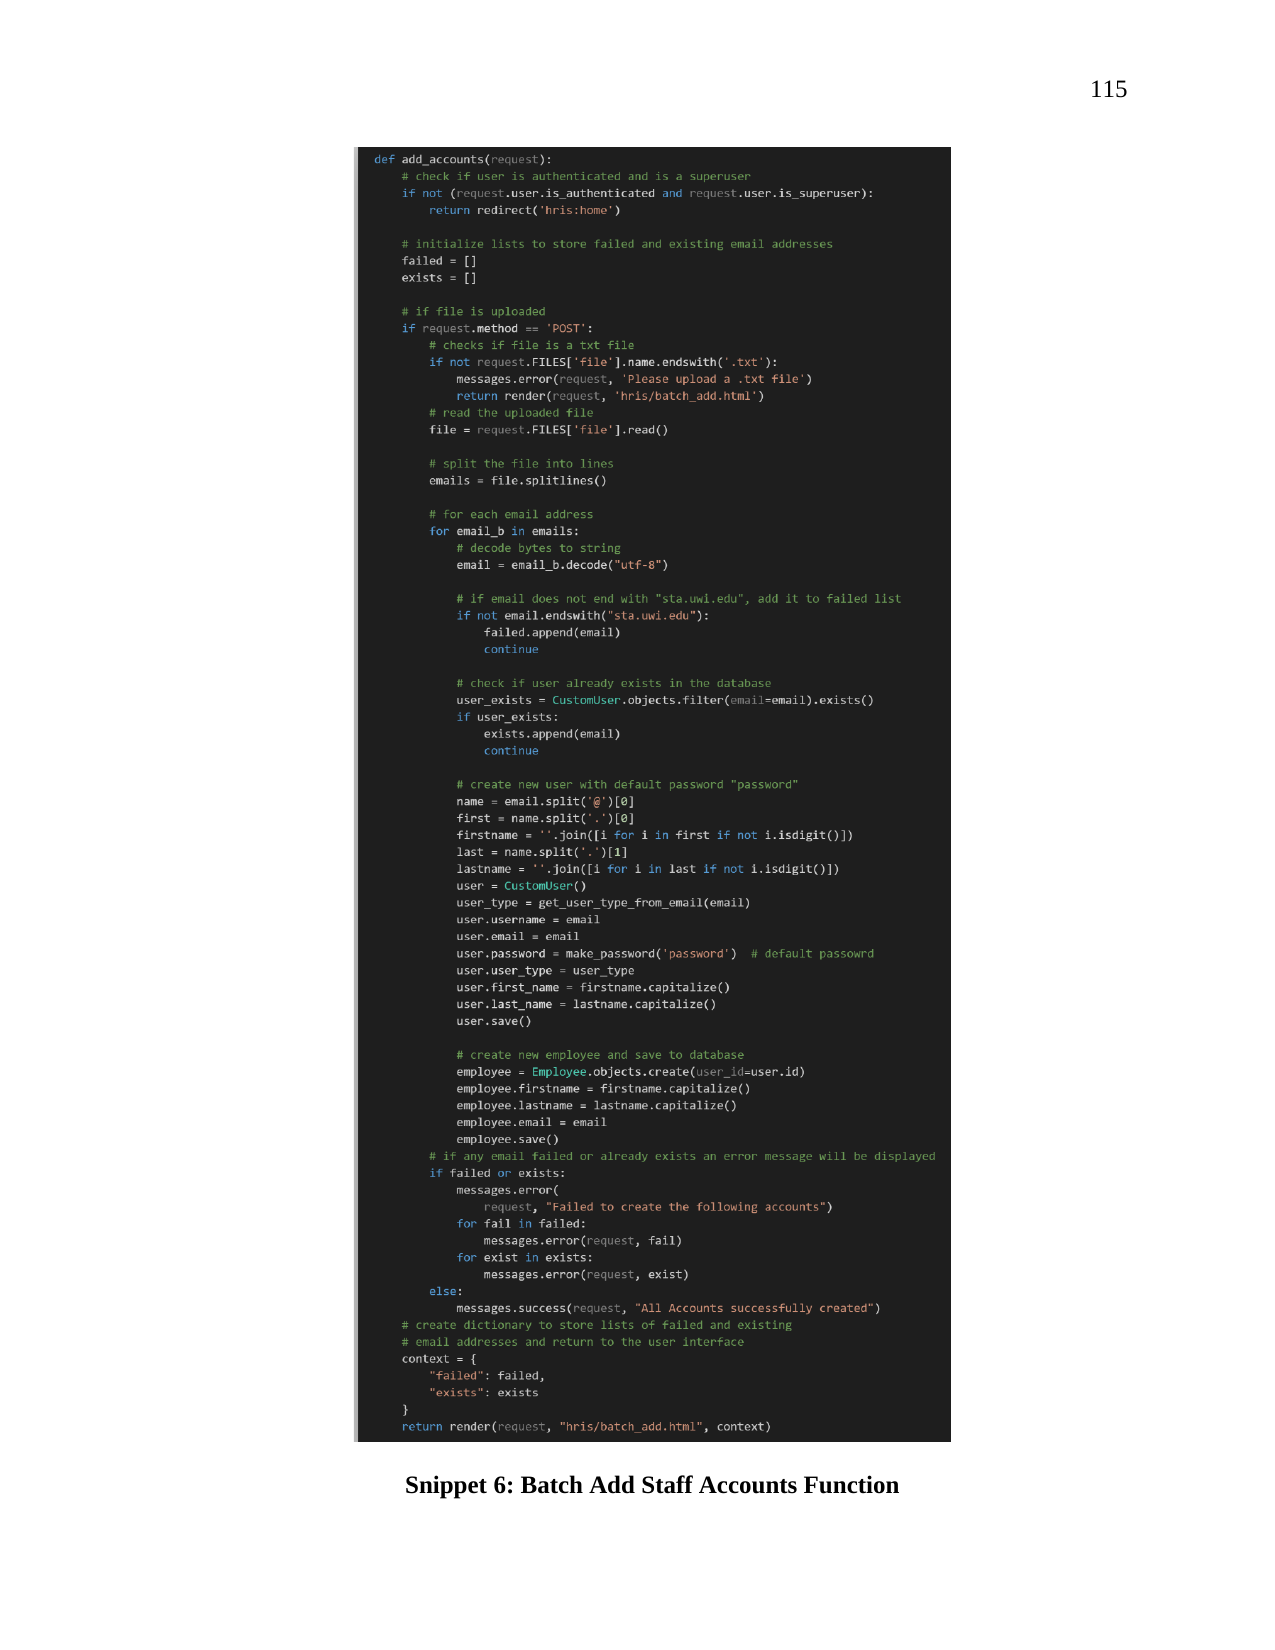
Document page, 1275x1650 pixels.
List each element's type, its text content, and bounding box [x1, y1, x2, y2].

picture [353, 147, 951, 1442]
text Snippet 6: Batch Add Staff Accounts Function [177, 1470, 1127, 1499]
